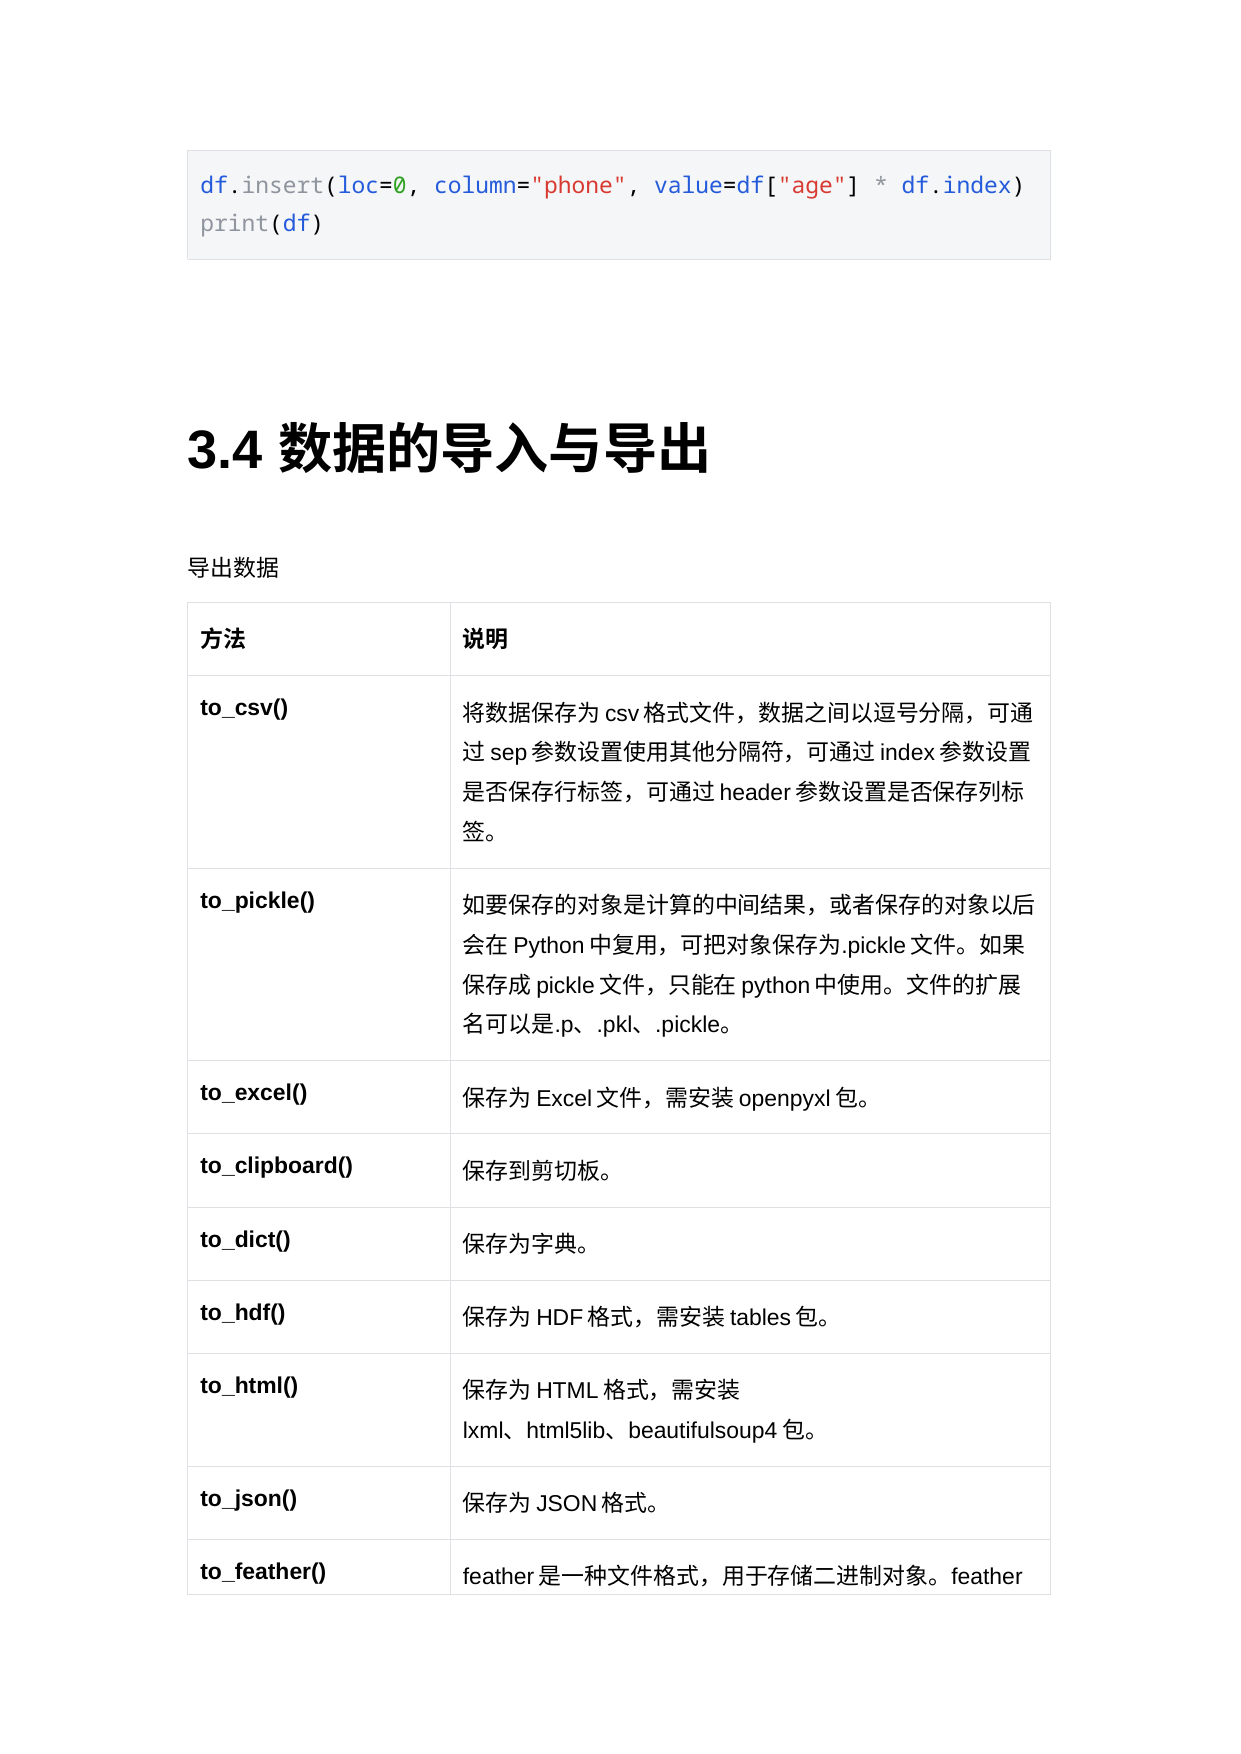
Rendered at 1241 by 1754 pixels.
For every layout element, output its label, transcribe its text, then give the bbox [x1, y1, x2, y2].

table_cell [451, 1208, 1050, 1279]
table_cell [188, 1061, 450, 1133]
text 导出数据 [187, 550, 1053, 583]
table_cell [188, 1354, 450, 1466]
text 3.4 数据的导入与导出 [187, 406, 1053, 484]
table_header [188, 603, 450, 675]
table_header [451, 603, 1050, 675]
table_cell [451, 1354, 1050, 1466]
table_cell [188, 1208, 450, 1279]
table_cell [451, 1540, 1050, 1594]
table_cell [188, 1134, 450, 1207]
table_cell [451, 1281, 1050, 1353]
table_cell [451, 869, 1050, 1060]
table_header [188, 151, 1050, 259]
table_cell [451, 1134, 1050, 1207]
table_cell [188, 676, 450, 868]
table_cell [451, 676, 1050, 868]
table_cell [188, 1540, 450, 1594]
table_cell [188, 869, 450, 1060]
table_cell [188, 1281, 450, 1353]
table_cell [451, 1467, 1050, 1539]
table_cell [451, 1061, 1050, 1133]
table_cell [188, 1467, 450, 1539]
